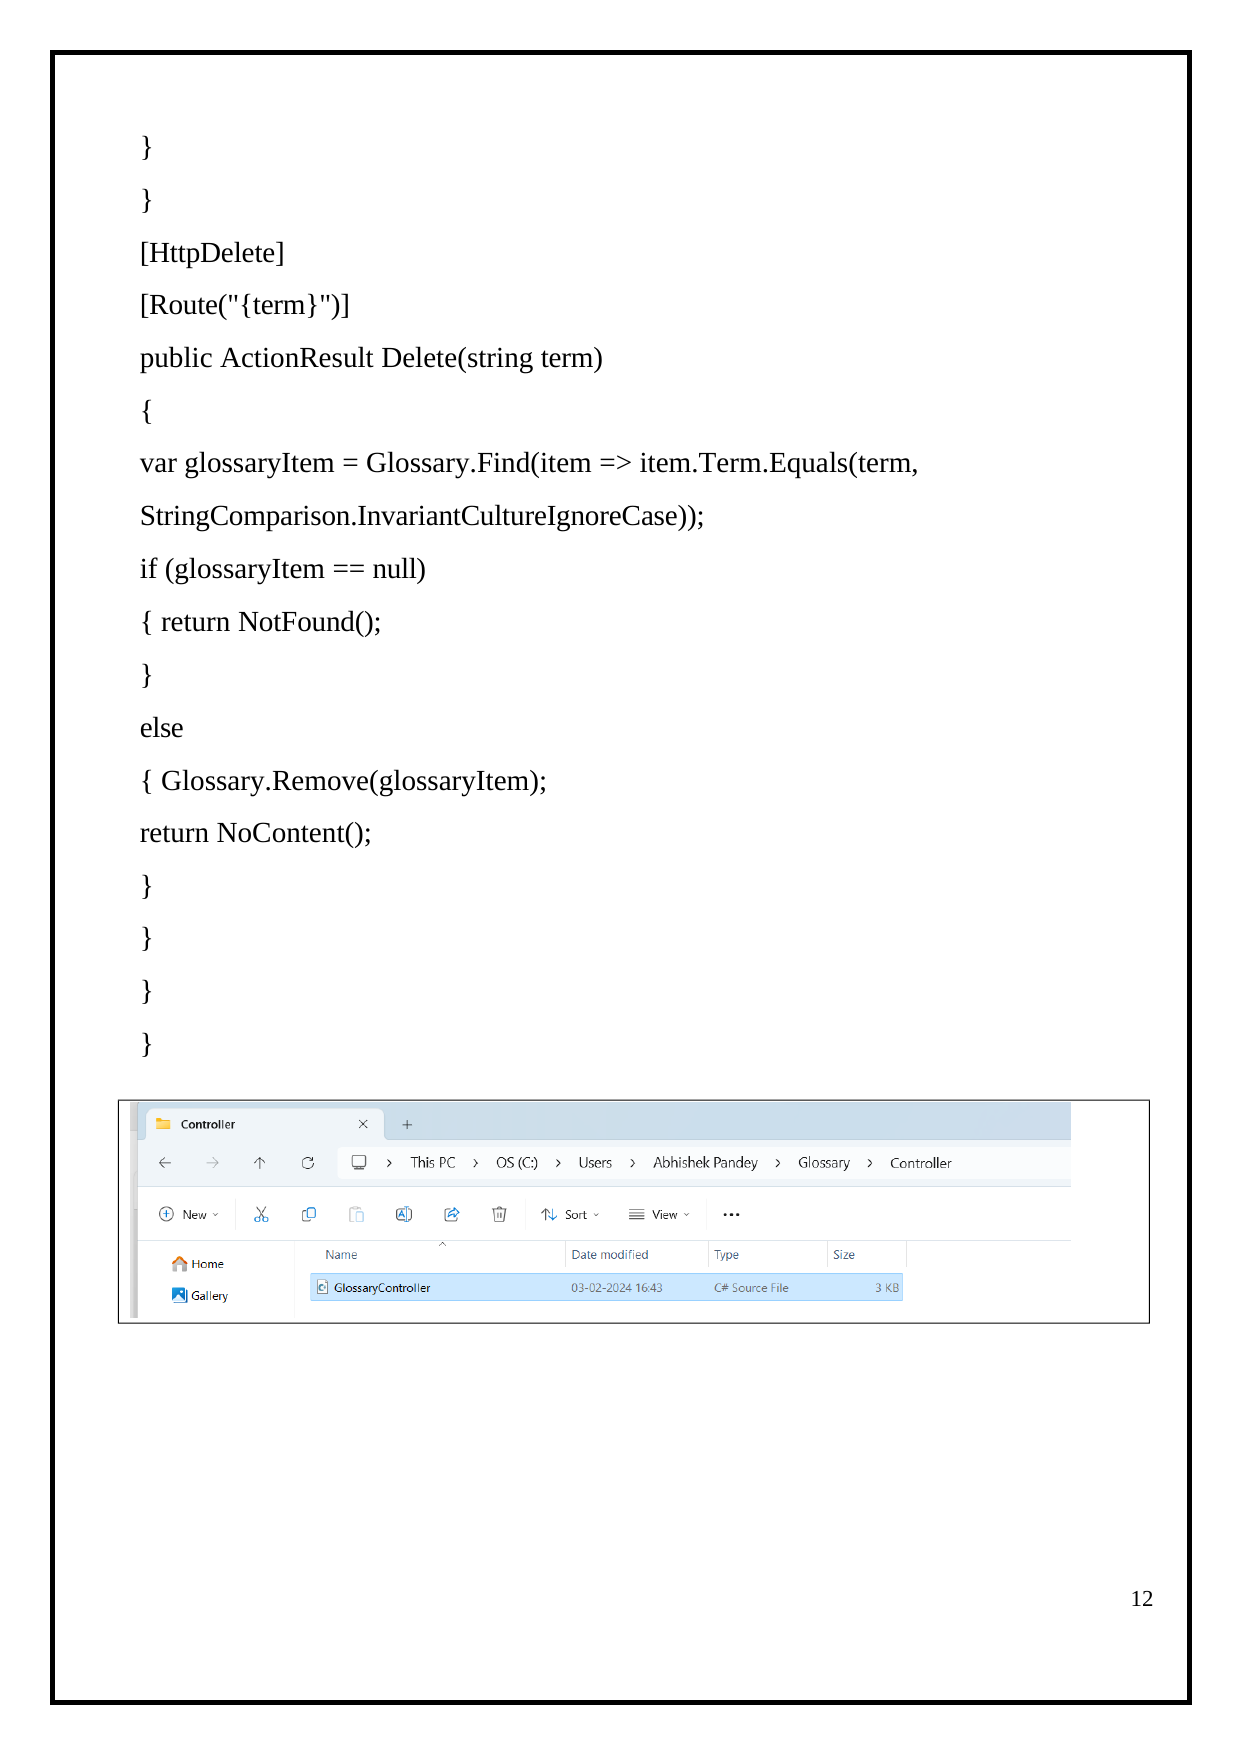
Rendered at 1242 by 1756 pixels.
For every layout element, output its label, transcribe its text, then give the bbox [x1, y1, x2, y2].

text var glossaryItem = Glossary.Find(item => item.Term.Equals(term, StringComparison.InvariantCultureIgnoreCase)); [139, 446, 1153, 532]
text { [139, 393, 1153, 426]
text } [139, 1026, 1153, 1060]
text { return NotFound(); [139, 604, 1153, 638]
text } [139, 129, 1153, 163]
text [HttpDelete] [Route("{term}")] [139, 235, 472, 321]
picture [130, 1102, 1071, 1318]
text } [139, 920, 1153, 954]
text { Glossary.Remove(glossaryItem); return NoContent(); [139, 763, 547, 848]
text } [139, 657, 1153, 690]
text } [139, 973, 1153, 1007]
text if (glossaryItem == null) [139, 551, 1153, 585]
text public ActionResult Delete(string term) [139, 340, 1153, 373]
text } [139, 868, 1153, 901]
text else [139, 710, 1153, 743]
text } [139, 182, 1153, 215]
